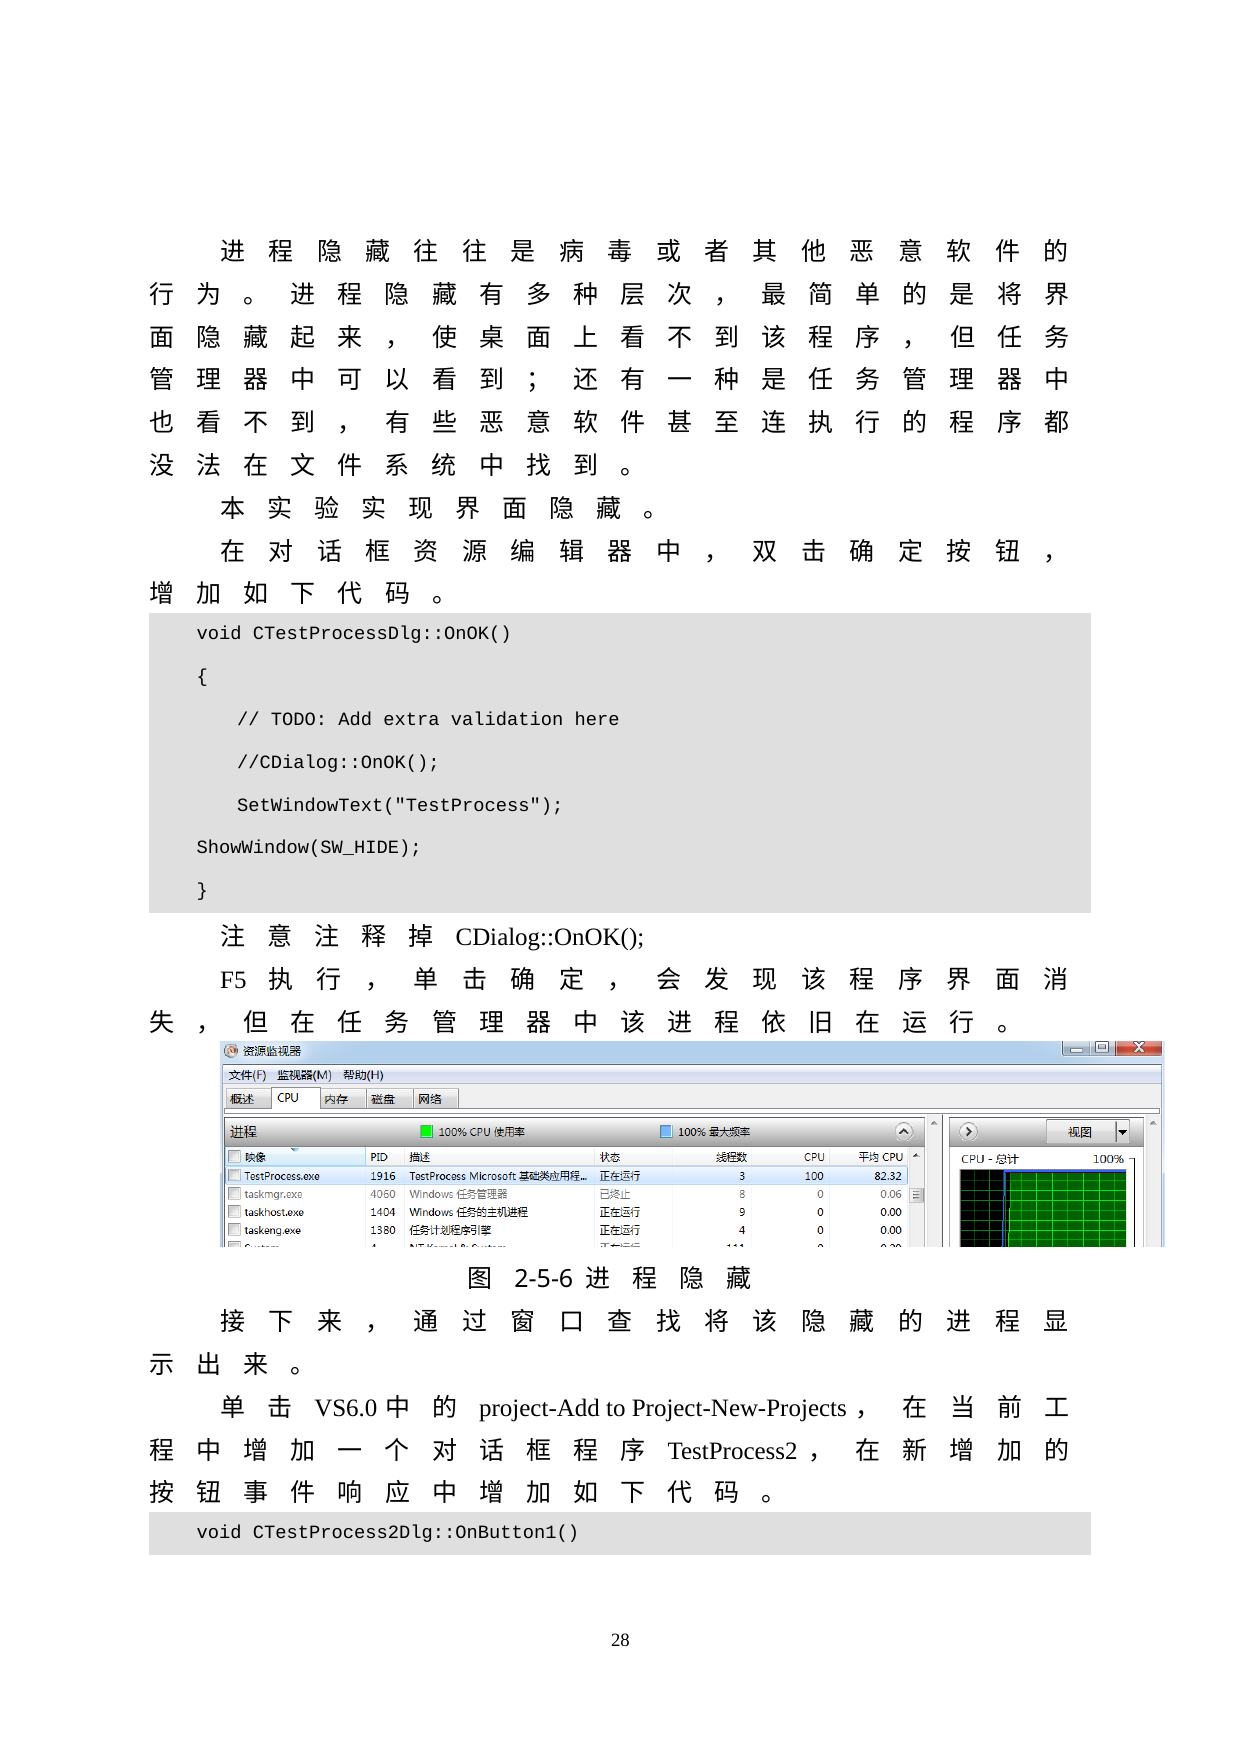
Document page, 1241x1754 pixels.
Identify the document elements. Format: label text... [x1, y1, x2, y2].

text { [149, 656, 1091, 699]
text 在对话框资源编辑器中，双击确定按钮，增加如下代码。 [149, 528, 1091, 613]
text 进程隐藏往往是病毒或者其他恶意软件的行为。进程隐藏有多种层次，最简单的是将界面隐藏起来，使桌面上看不到该程序，但任务管理器中可以看到；还有一种是任务管理器中也看不到，有些恶意软件甚至连执行的程序都没法在文件系统中找到。 [149, 228, 1091, 485]
text 本实验实现界面隐藏。 [149, 485, 1091, 528]
text SetWindowText("TestProcess"); [149, 785, 1091, 827]
text 注意注释掉CDialog::OnOK(); [149, 913, 1091, 956]
text void CTestProcessDlg::OnOK() [149, 613, 1091, 656]
text 单击VS6.0中的project-Add to Project-New-Projects，在当前工程中增加一个对话框程序TestProcess2，在新增加的按钮事件响应中增加如下代码。 [149, 1384, 1091, 1512]
text // TODO: Add extra validation here [149, 699, 1091, 742]
text ShowWindow(SW_HIDE); [149, 827, 1091, 870]
text //CDialog::OnOK(); [149, 742, 1091, 785]
text void CTestProcess2Dlg::OnButton1() [149, 1512, 1091, 1555]
text F5执行，单击确定，会发现该程序界面消失，但在任务管理器中该进程依旧在运行。 [149, 956, 1091, 1042]
text } [149, 870, 1091, 913]
text 图2-5-6 进程隐藏 [149, 1256, 1091, 1298]
text 接下来，通过窗口查找将该隐藏的进程显示出来。 [149, 1298, 1091, 1384]
picture [219, 1041, 1165, 1247]
